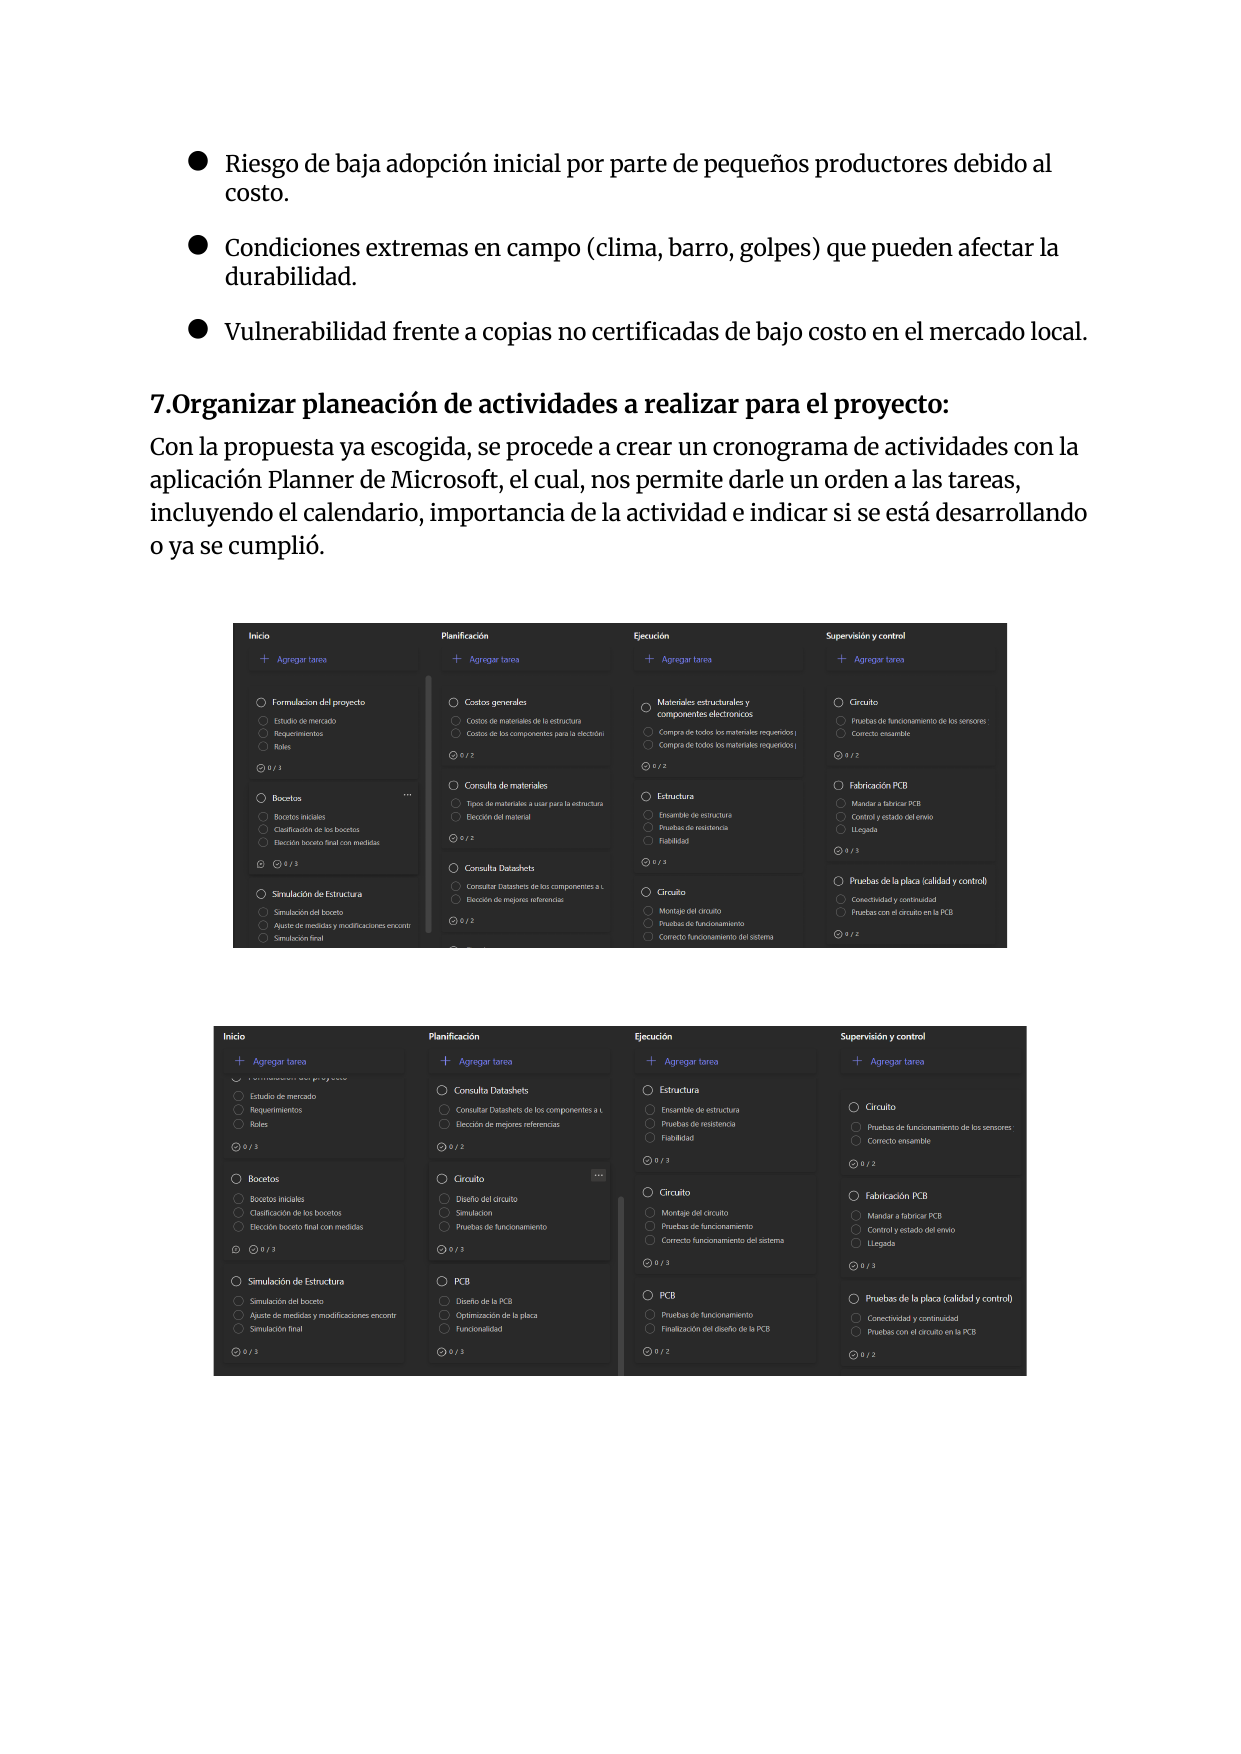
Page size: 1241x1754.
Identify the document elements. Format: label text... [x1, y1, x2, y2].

picture [213, 1026, 1027, 1376]
picture [233, 623, 1008, 948]
list Condiciones extremas en campo (clima, barro, golpes) que pueden afectar la durabilidad. [187, 234, 1090, 318]
subtitle 7.Organizar planeación de actividades a realizar para el proyecto: [150, 389, 1090, 420]
text Con la propuesta ya escogida, se procede a crear un cronograma de actividades con la aplicación Planner de Microsoft, el cual, nos permite darle un orden a las tareas, incluyendo el calendario, importancia de la actividad e indicar si se está desarrollando o ya se cumplió. [150, 433, 1090, 561]
list Riesgo de baja adopción inicial por parte de pequeños productores debido al costo. [187, 150, 1090, 234]
list Vulnerabilidad frente a copias no certificadas de bajo costo en el mercado local. [187, 318, 1090, 347]
